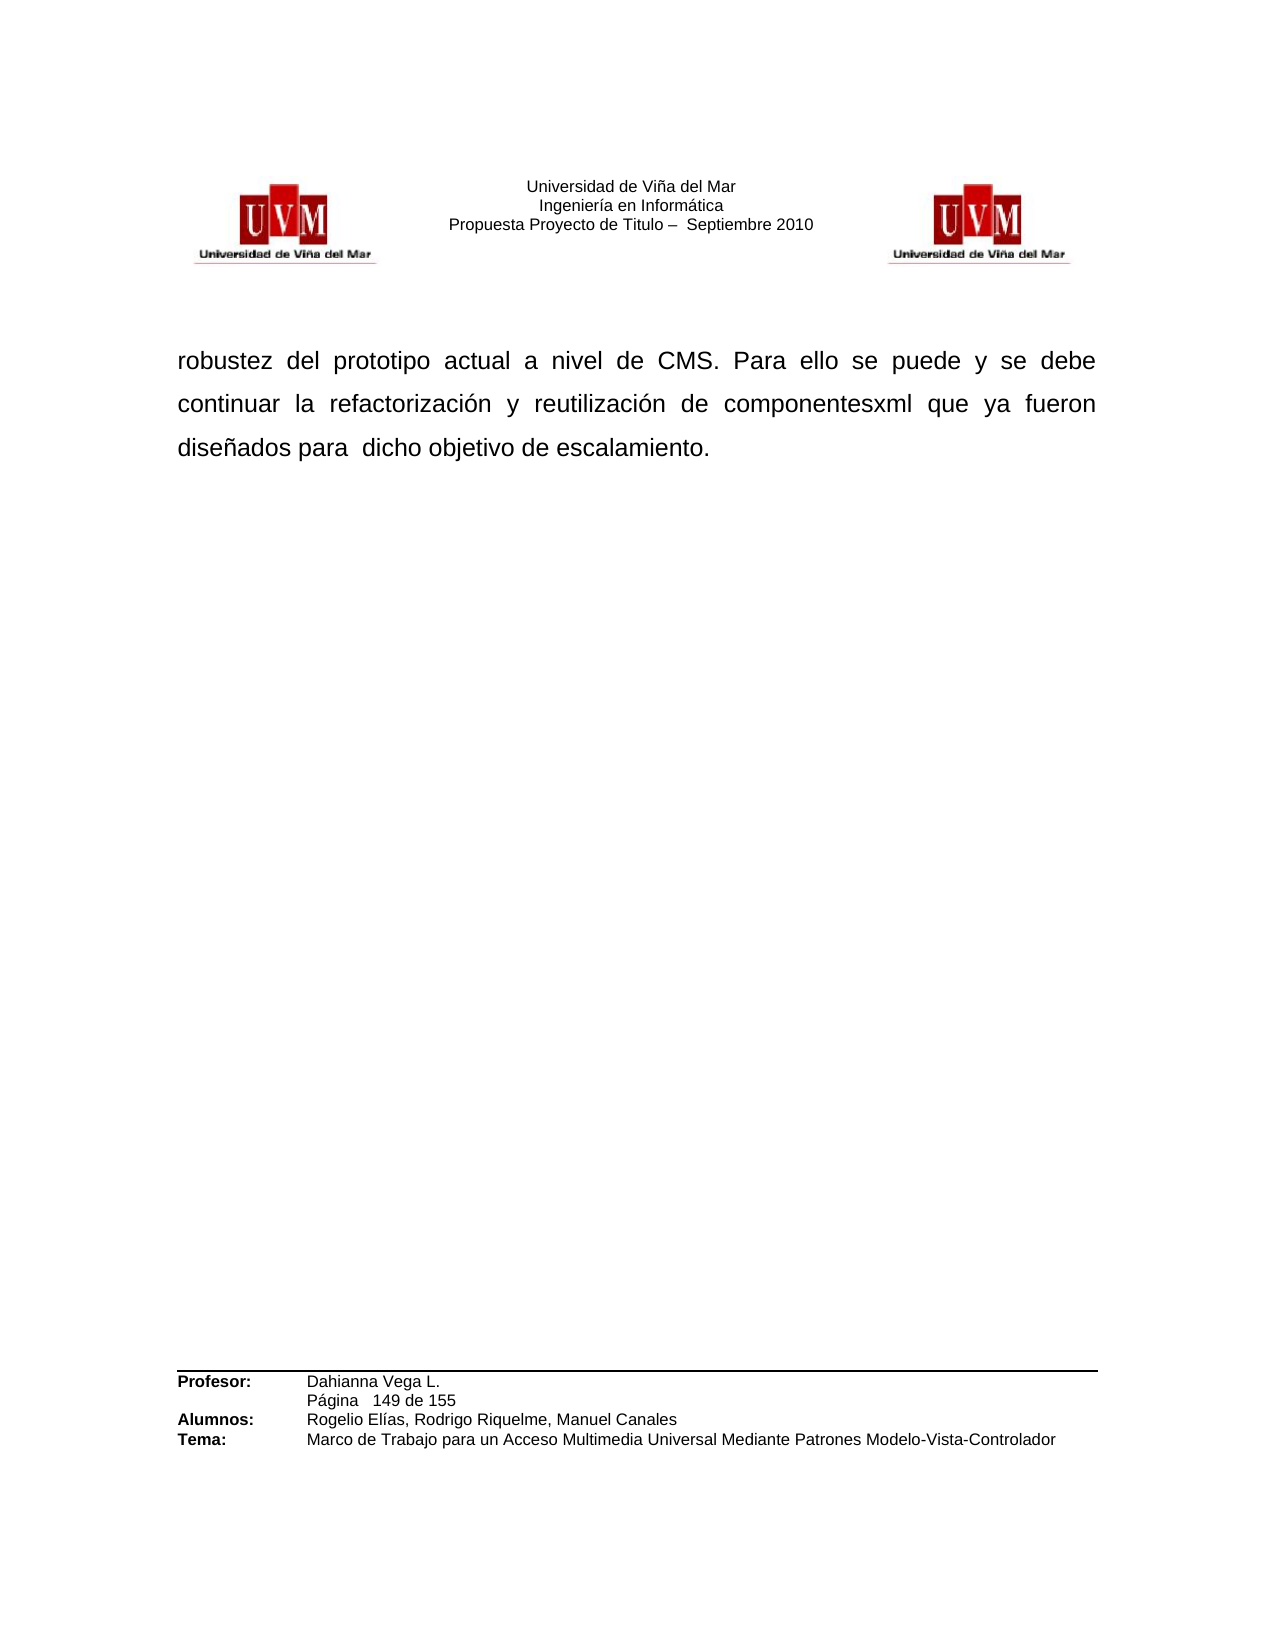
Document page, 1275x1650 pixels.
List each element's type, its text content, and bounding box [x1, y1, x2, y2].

picture [177, 176, 390, 267]
picture [871, 176, 1084, 267]
